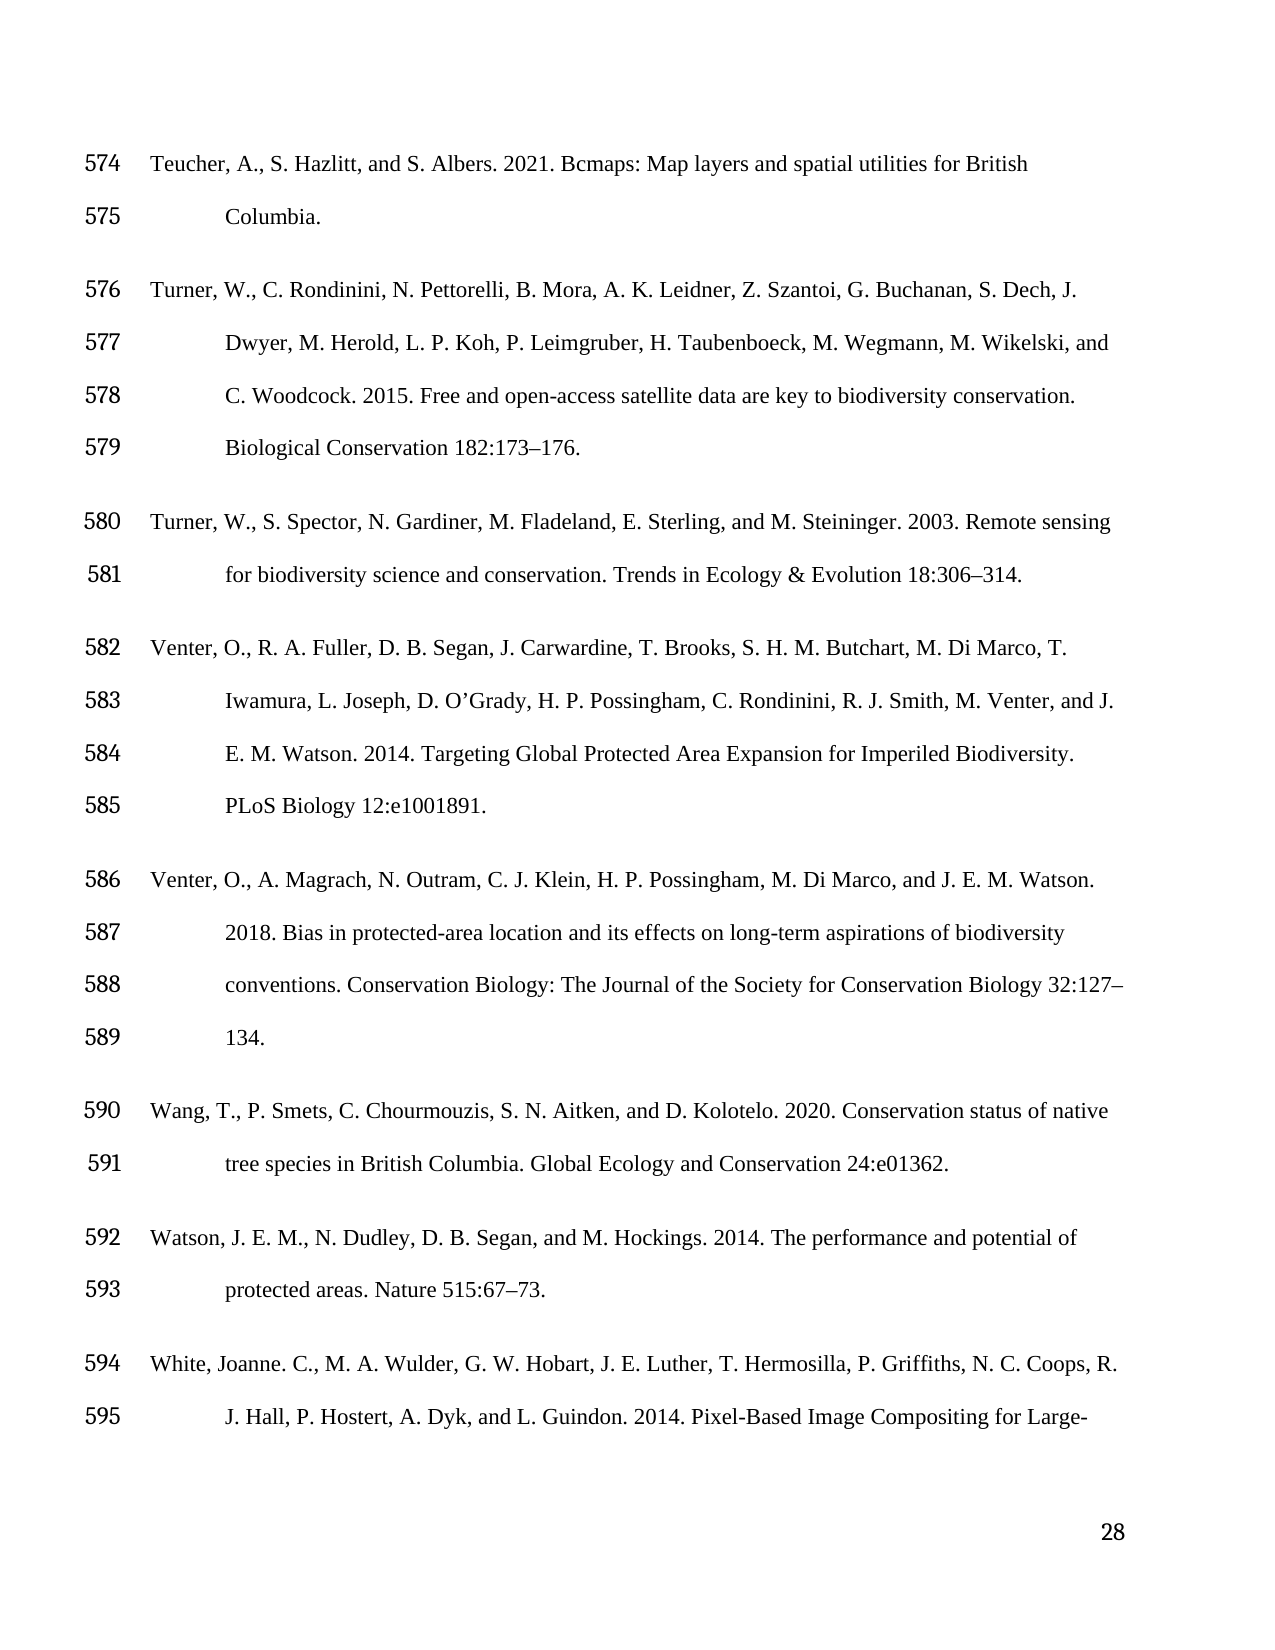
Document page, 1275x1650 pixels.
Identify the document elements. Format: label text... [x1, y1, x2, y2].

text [150, 1350, 1125, 1429]
text Venter, O., R. A. Fuller, D. B. Segan, J. Carwardine, T. Brooks, S. H. M. Butchart, M. Di Marco, T. Iwamura, L. Joseph, D. O’Grady, H. P. Possingham, C. Rondinini, R. J. Smith, M. Venter, and J. E. M. Watson. 2014. Targeting Global Protected Area Expansion for Imperiled Biodiversity. PLoS Biology 12:e1001891. [150, 634, 1125, 819]
text Turner, W., S. Spector, N. Gardiner, M. Fladeland, E. Sterling, and M. Steininger. 2003. Remote sensing for biodiversity science and conservation. Trends in Ecology & Evolution 18:306–314. [150, 508, 1125, 587]
text Wang, T., P. Smets, C. Chourmouzis, S. N. Aitken, and D. Kolotelo. 2020. Conservation status of native tree species in British Columbia. Global Ecology and Conservation 24:e01362. [150, 1097, 1125, 1177]
text Venter, O., A. Magrach, N. Outram, C. J. Klein, H. P. Possingham, M. Di Marco, and J. E. M. Watson. 2018. Bias in protected-area location and its effects on long-term aspirations of biodiversity conventions. Conservation Biology: The Journal of the Society for Conservation Biology 32:127–134. [150, 866, 1125, 1050]
text Teucher, A., S. Hazlitt, and S. Albers. 2021. Bcmaps: Map layers and spatial utilities for British Columbia. [150, 150, 1125, 229]
text Turner, W., C. Rondinini, N. Pettorelli, B. Mora, A. K. Leidner, Z. Szantoi, G. Buchanan, S. Dech, J. Dwyer, M. Herold, L. P. Koh, P. Leimgruber, H. Taubenboeck, M. Wegmann, M. Wikelski, and C. Woodcock. 2015. Free and open-access satellite data are key to biodiversity conservation. Biological Conservation 182:173–176. [150, 276, 1125, 461]
text Watson, J. E. M., N. Dudley, D. B. Segan, and M. Hockings. 2014. The performance and potential of protected areas. Nature 515:67–73. [150, 1224, 1125, 1303]
